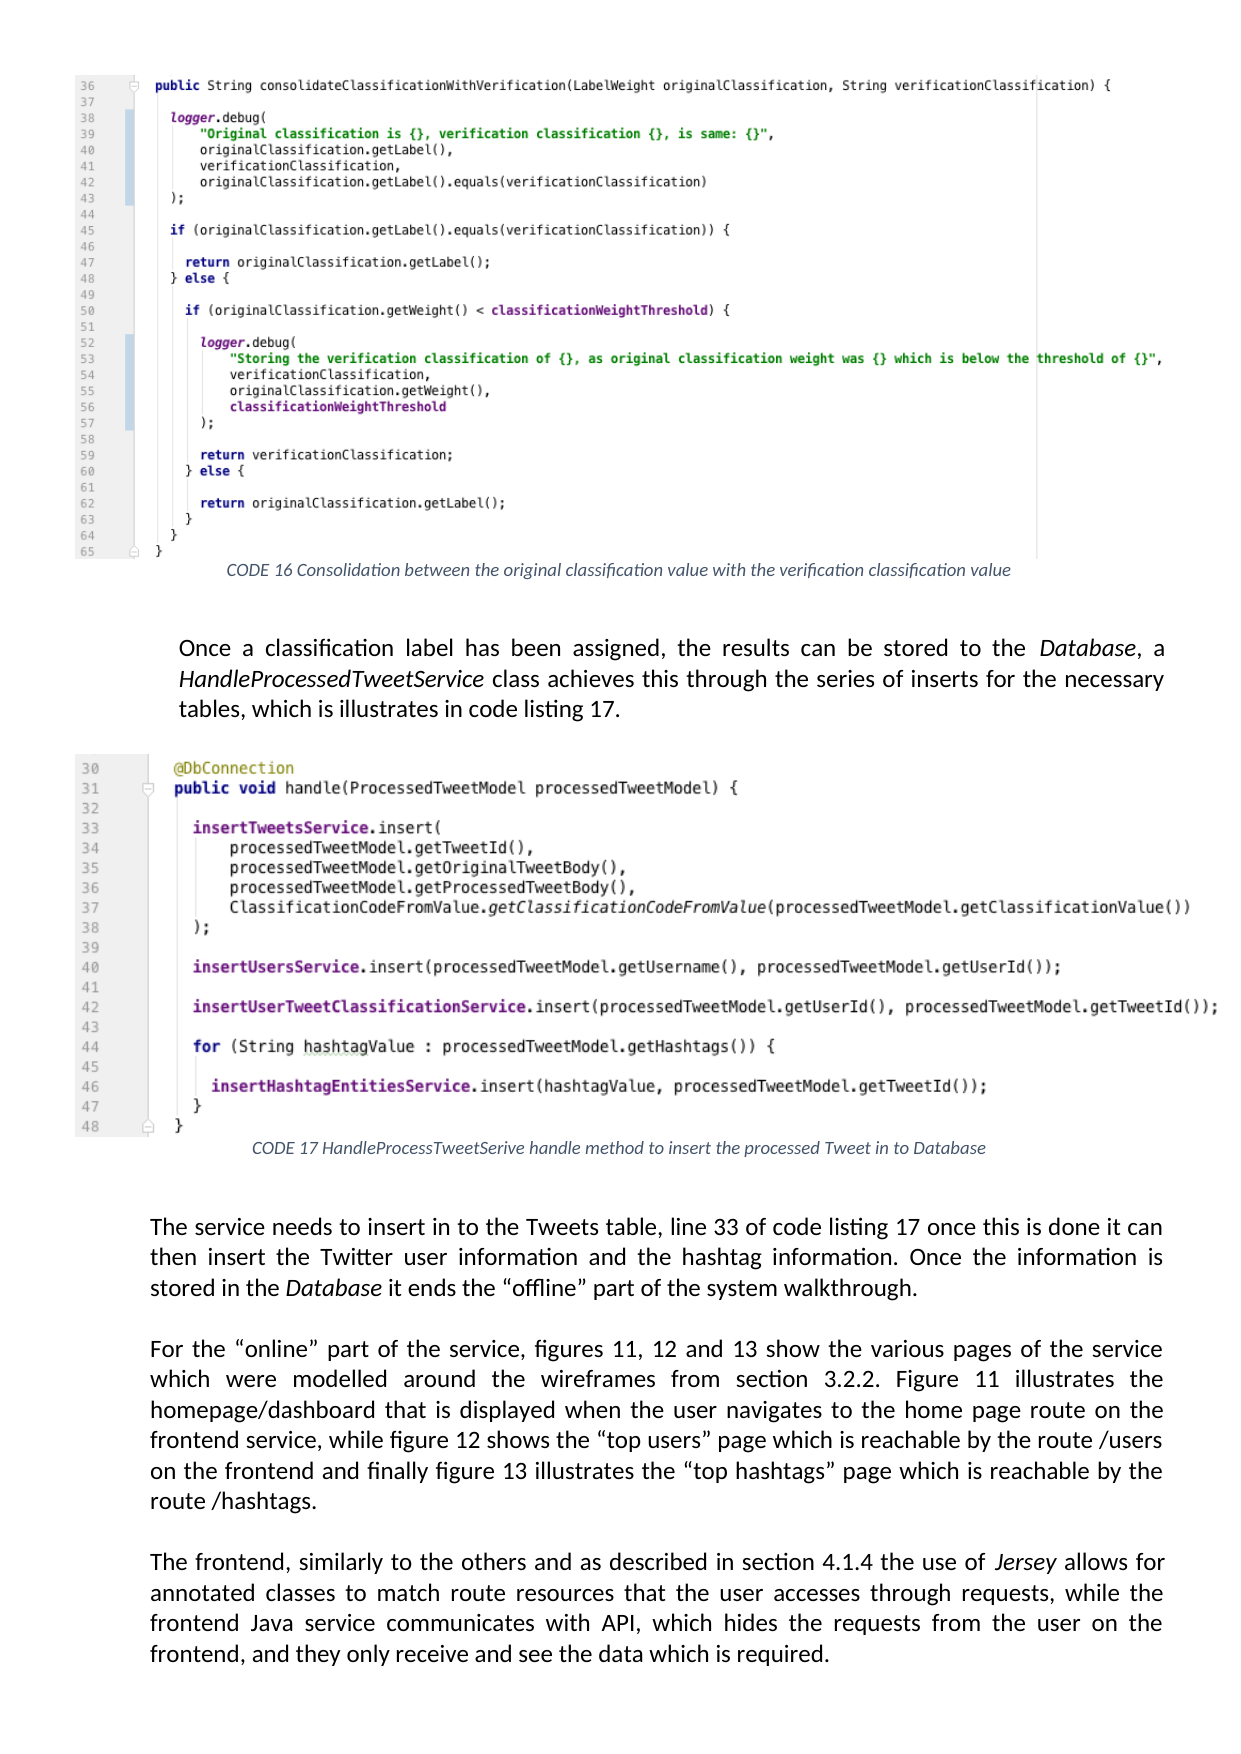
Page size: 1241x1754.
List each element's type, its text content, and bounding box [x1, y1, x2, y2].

text The service needs to insert in to the Tweets table, line 33 of code listing 17 once this is done it can then insert the Twitter user information and the hashtag information. Once the information is stored in the Database it ends the “offline” part of the system walkthrough. [150, 1211, 1165, 1302]
text CODE 16 Consolidation between the original classification value with the verification classification value [75, 559, 1165, 581]
picture [75, 754, 1241, 1137]
text CODE 17 HandleProcessTweetSerive handle method to insert the processed Tweet in to Database [75, 1137, 1165, 1159]
text The frontend, similarly to the others and as described in section 4.1.4 the use of Jersey allows for annotated classes to match route resources that the user accesses through requests, while the frontend Java service communicates with API, which hides the requests from the user on the frontend, and they only receive and see the data which is required. [150, 1546, 1165, 1668]
picture [75, 75, 1237, 559]
text Once a classification label has been assigned, the results can be stored to the Database, a HandleProcessedTweetService class achieves this through the series of inserts for the necessary tables, which is illustrates in code listing 17. [178, 632, 1165, 724]
text For the “online” part of the service, figures 11, 12 and 13 show the various pages of the service which were modelled around the wireframes from section 3.2.2. Figure 11 illustrates the homepage/dashboard that is displayed when the user navigates to the home page route on the frontend service, while figure 12 shows the “top users” page which is reachable by the route /users on the frontend and finally figure 13 illustrates the “top hashtags” page which is reachable by the route /hashtags. [150, 1333, 1165, 1516]
